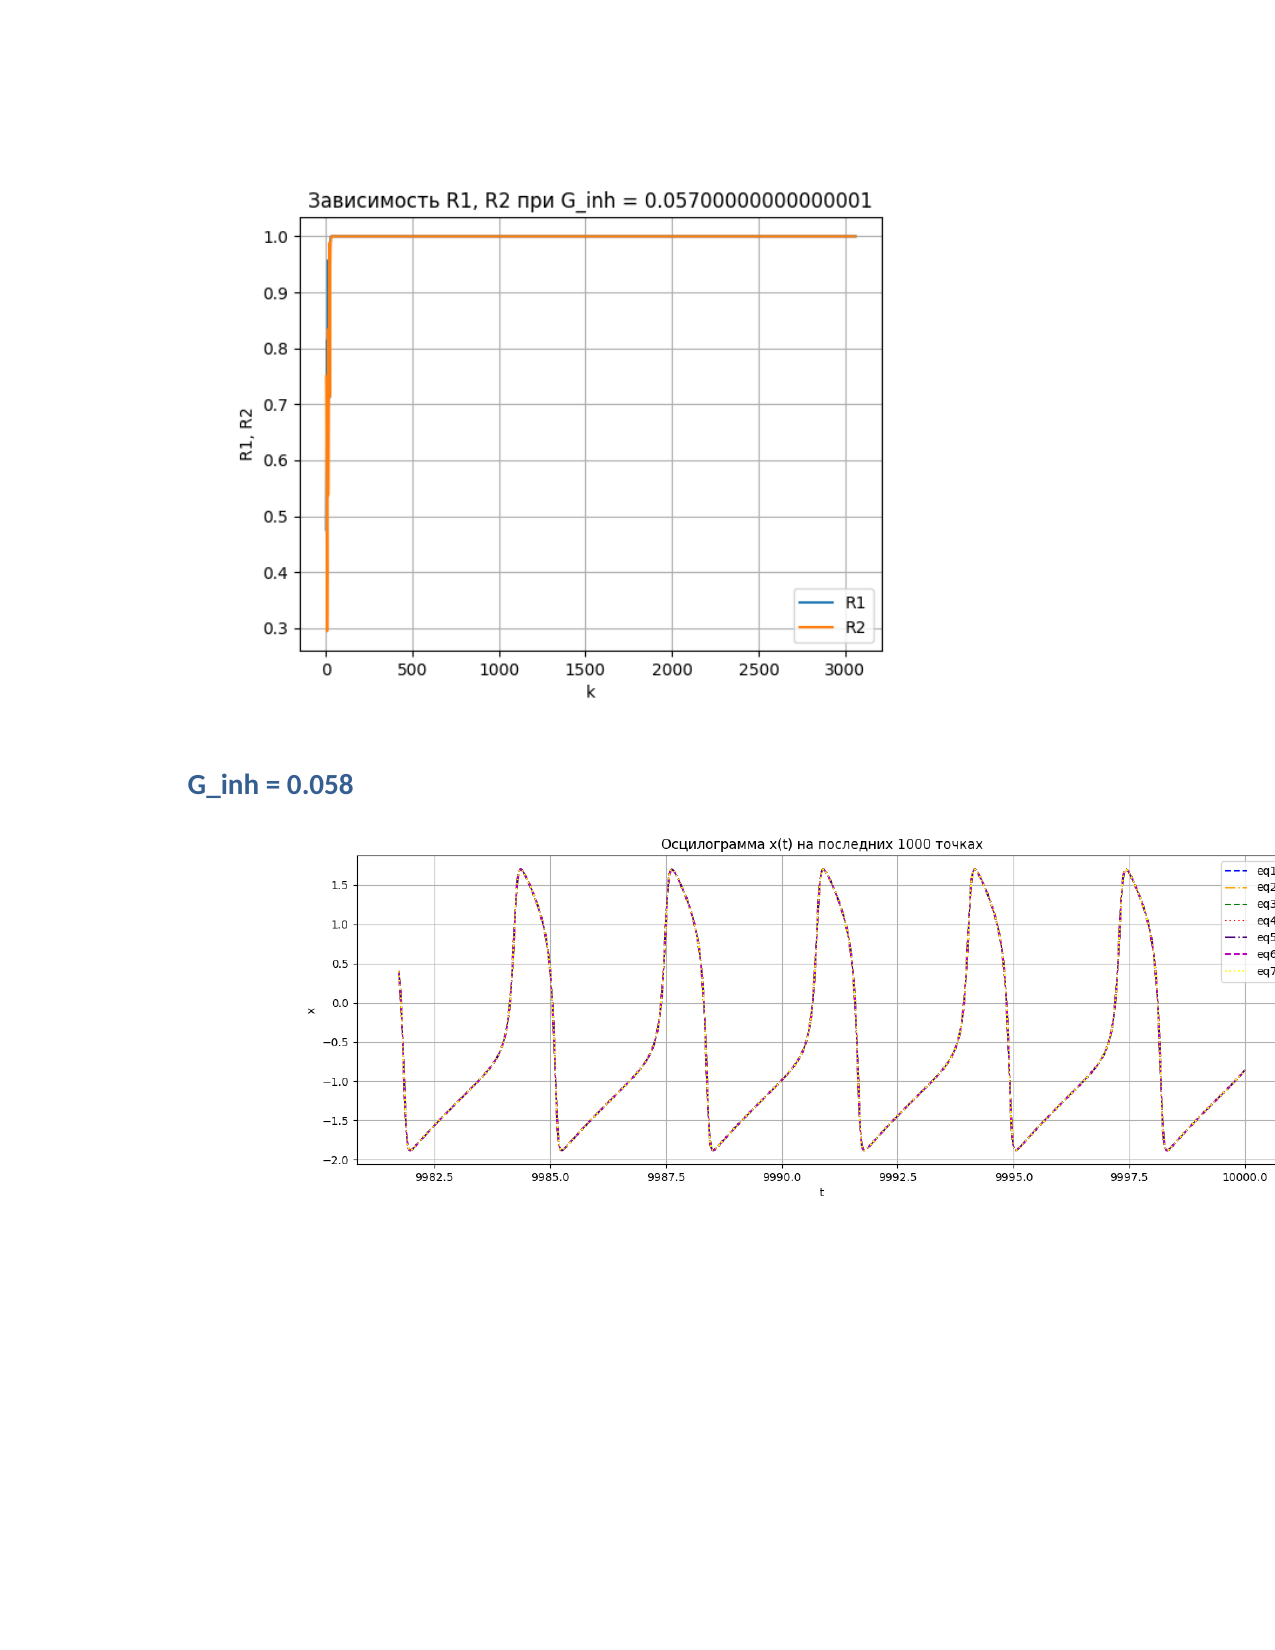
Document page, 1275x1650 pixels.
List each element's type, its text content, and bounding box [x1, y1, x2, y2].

subtitle G_inh = 0.058 [187, 766, 1087, 802]
picture [206, 807, 1275, 1208]
picture [206, 150, 957, 713]
